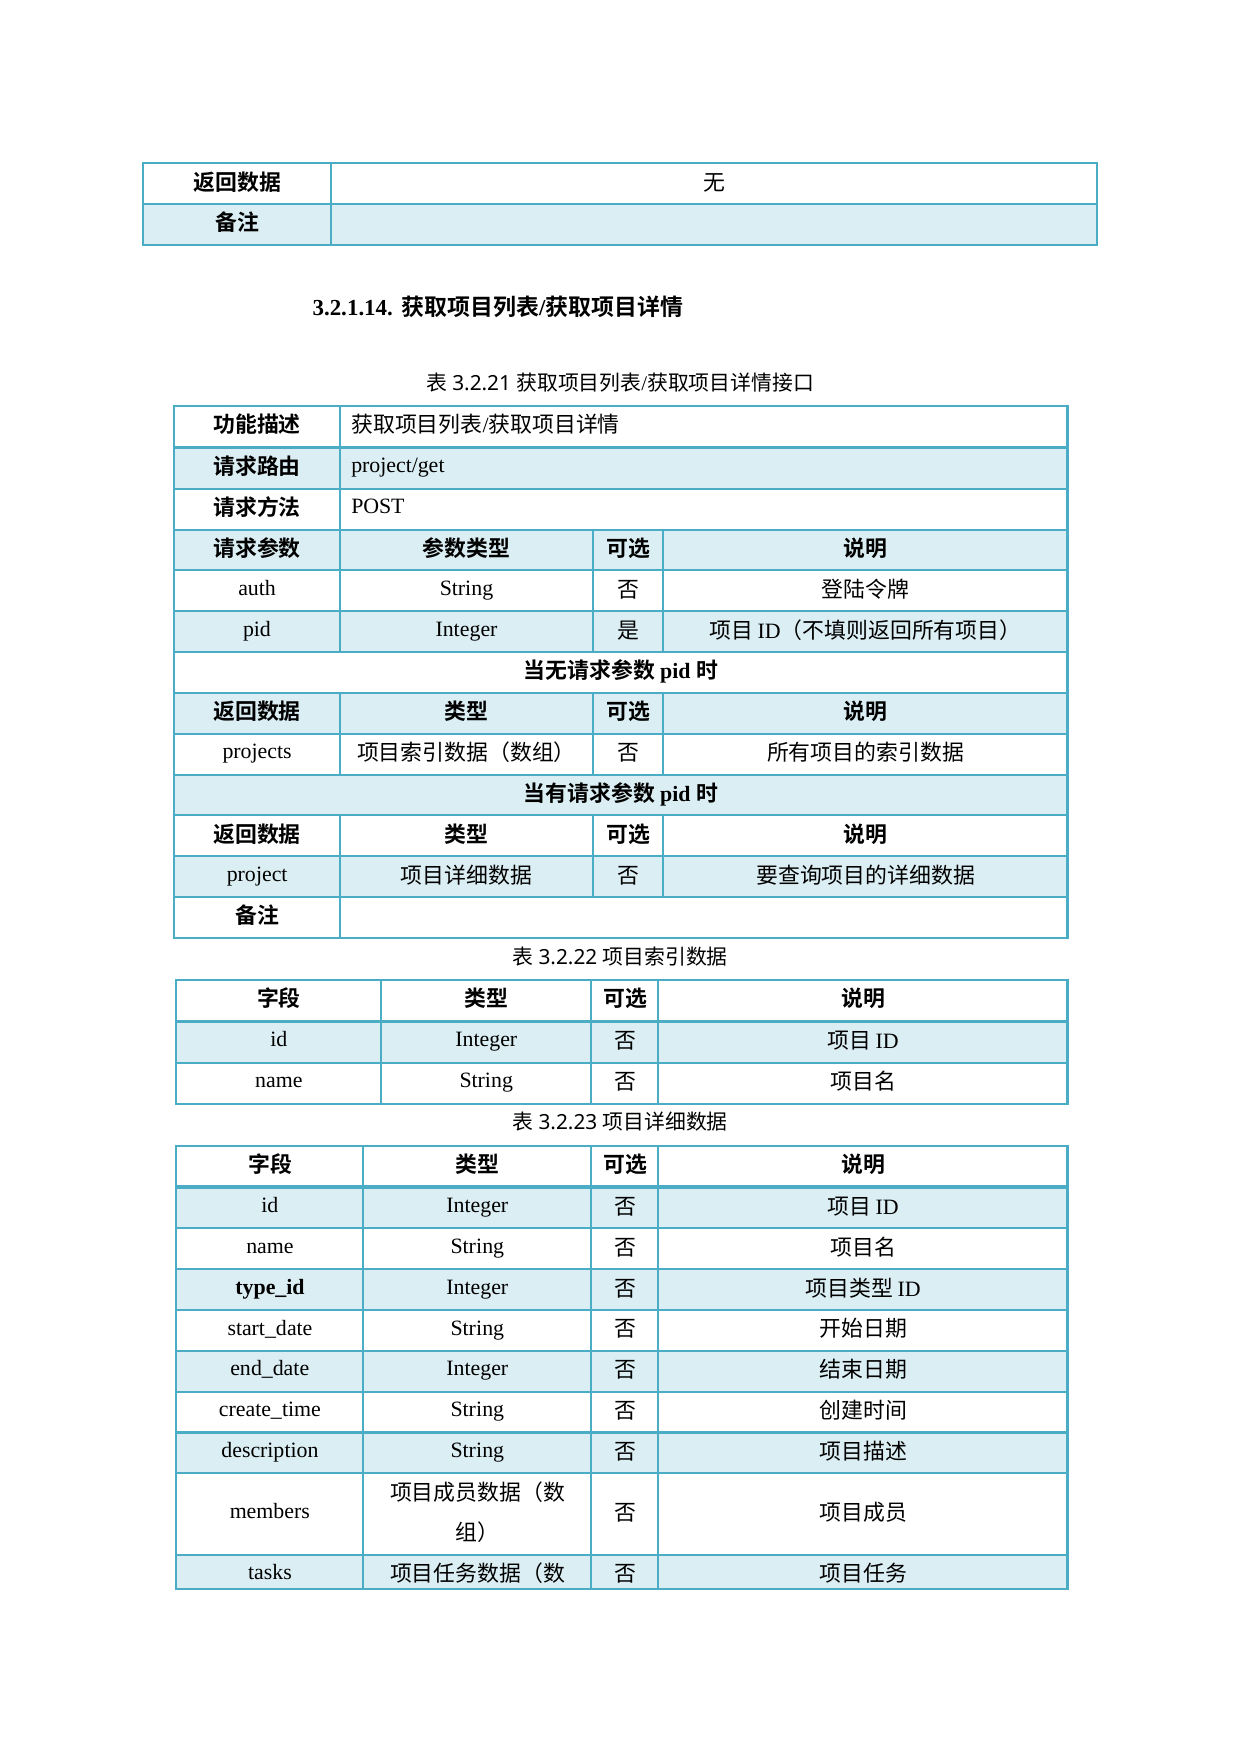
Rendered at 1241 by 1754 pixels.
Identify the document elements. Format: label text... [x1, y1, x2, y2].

table_header 可选 [592, 981, 657, 1020]
table_cell POST [341, 490, 1066, 528]
table_cell 当无请求参数 pid 时 [175, 653, 1066, 692]
table_cell 项目任务 [659, 1556, 1066, 1588]
table_cell 项目ID [659, 1023, 1066, 1062]
table_cell 要查询项目的详细数据 [664, 857, 1066, 896]
table_cell 返回数据 [144, 164, 330, 203]
table_cell Integer [364, 1270, 590, 1309]
table_header 获取项目列表/获取项目详情 [341, 407, 1066, 446]
table_cell 开始日期 [659, 1311, 1066, 1350]
table_cell name [177, 1229, 362, 1268]
table_cell Integer [382, 1023, 590, 1062]
table_cell description [177, 1434, 362, 1472]
table_cell auth [175, 571, 339, 610]
table_cell 否 [594, 857, 662, 896]
table_cell String [341, 571, 592, 610]
table_cell 否 [592, 1556, 657, 1588]
table_cell pid [175, 612, 339, 651]
table_cell 项目名 [659, 1064, 1066, 1102]
table_cell String [364, 1434, 590, 1472]
table_cell 否 [592, 1311, 657, 1350]
table_cell Integer [341, 612, 592, 651]
table_cell 项目成员数据（数组） [364, 1474, 590, 1554]
table_cell 所有项目的索引数据 [664, 735, 1066, 773]
table_cell 项目名 [659, 1229, 1066, 1268]
table_cell 备注 [175, 898, 339, 937]
table_cell end_date [177, 1352, 362, 1391]
table_cell 项目类型ID [659, 1270, 1066, 1309]
subtitle 获取项目列表/获取项目详情 [312, 273, 1053, 338]
table_cell String [382, 1064, 590, 1102]
table_cell 请求参数 [175, 531, 339, 569]
table_cell 参数类型 [341, 531, 592, 569]
table_cell 否 [592, 1474, 657, 1554]
list 项目详细数据 [187, 1105, 1053, 1137]
table_cell project [175, 857, 339, 896]
table_cell 请求路由 [175, 449, 339, 488]
table_cell 说明 [664, 694, 1066, 733]
table_cell String [364, 1311, 590, 1350]
table_cell 结束日期 [659, 1352, 1066, 1391]
table_cell name [177, 1064, 380, 1102]
table_cell [332, 205, 1096, 244]
table_cell 否 [592, 1270, 657, 1309]
table_cell 备注 [144, 205, 330, 244]
table_cell 返回数据 [175, 694, 339, 733]
table_cell Integer [364, 1352, 590, 1391]
table_cell 类型 [341, 694, 592, 733]
table_cell 说明 [664, 816, 1066, 855]
table_cell 返回数据 [175, 816, 339, 855]
table_cell 否 [592, 1023, 657, 1062]
table_cell 项目成员 [659, 1474, 1066, 1554]
table_cell 类型 [341, 816, 592, 855]
table_header 说明 [659, 981, 1066, 1020]
table_cell start_date [177, 1311, 362, 1350]
list 项目索引数据 [187, 939, 1053, 971]
table_cell 否 [592, 1229, 657, 1268]
table_cell 否 [594, 571, 662, 610]
table_cell id [177, 1023, 380, 1062]
table_header 功能描述 [175, 407, 339, 446]
table_cell String [364, 1393, 590, 1431]
table_cell 项目详细数据 [341, 857, 592, 896]
table_header 类型 [364, 1147, 590, 1185]
table_cell 说明 [664, 531, 1066, 569]
table_cell 否 [592, 1393, 657, 1431]
table_cell 项目描述 [659, 1434, 1066, 1472]
table_cell tasks [177, 1556, 362, 1588]
table_cell 可选 [594, 531, 662, 569]
table_header 字段 [177, 1147, 362, 1185]
table_cell [341, 898, 1066, 937]
table_cell id [177, 1189, 362, 1227]
table_cell members [177, 1474, 362, 1554]
table_cell 登陆令牌 [664, 571, 1066, 610]
table_cell 请求方法 [175, 490, 339, 528]
table_cell 可选 [594, 694, 662, 733]
table_cell 否 [592, 1352, 657, 1391]
table_cell 无 [332, 164, 1096, 203]
table_cell 项目索引数据（数组） [341, 735, 592, 773]
table_cell 否 [592, 1434, 657, 1472]
table_cell create_time [177, 1393, 362, 1431]
table_header 说明 [659, 1147, 1066, 1185]
table_cell projects [175, 735, 339, 773]
table_cell 创建时间 [659, 1393, 1066, 1431]
table_cell type_id [177, 1270, 362, 1309]
table_header 字段 [177, 981, 380, 1020]
table_cell Integer [364, 1189, 590, 1227]
table_cell 否 [592, 1064, 657, 1102]
table_cell 项目ID [659, 1189, 1066, 1227]
table_cell String [364, 1229, 590, 1268]
table_header 可选 [592, 1147, 657, 1185]
table_cell 可选 [594, 816, 662, 855]
table_cell 项目ID（不填则返回所有项目） [664, 612, 1066, 651]
table_cell 项目任务数据（数组） [364, 1556, 590, 1588]
table_cell 否 [592, 1189, 657, 1227]
table_cell 否 [594, 735, 662, 773]
table_cell 是 [594, 612, 662, 651]
table_cell 当有请求参数 pid 时 [175, 776, 1066, 814]
table_header 类型 [382, 981, 590, 1020]
list 获取项目列表/获取项目详情接口 [187, 365, 1053, 397]
table_cell project/get [341, 449, 1066, 488]
